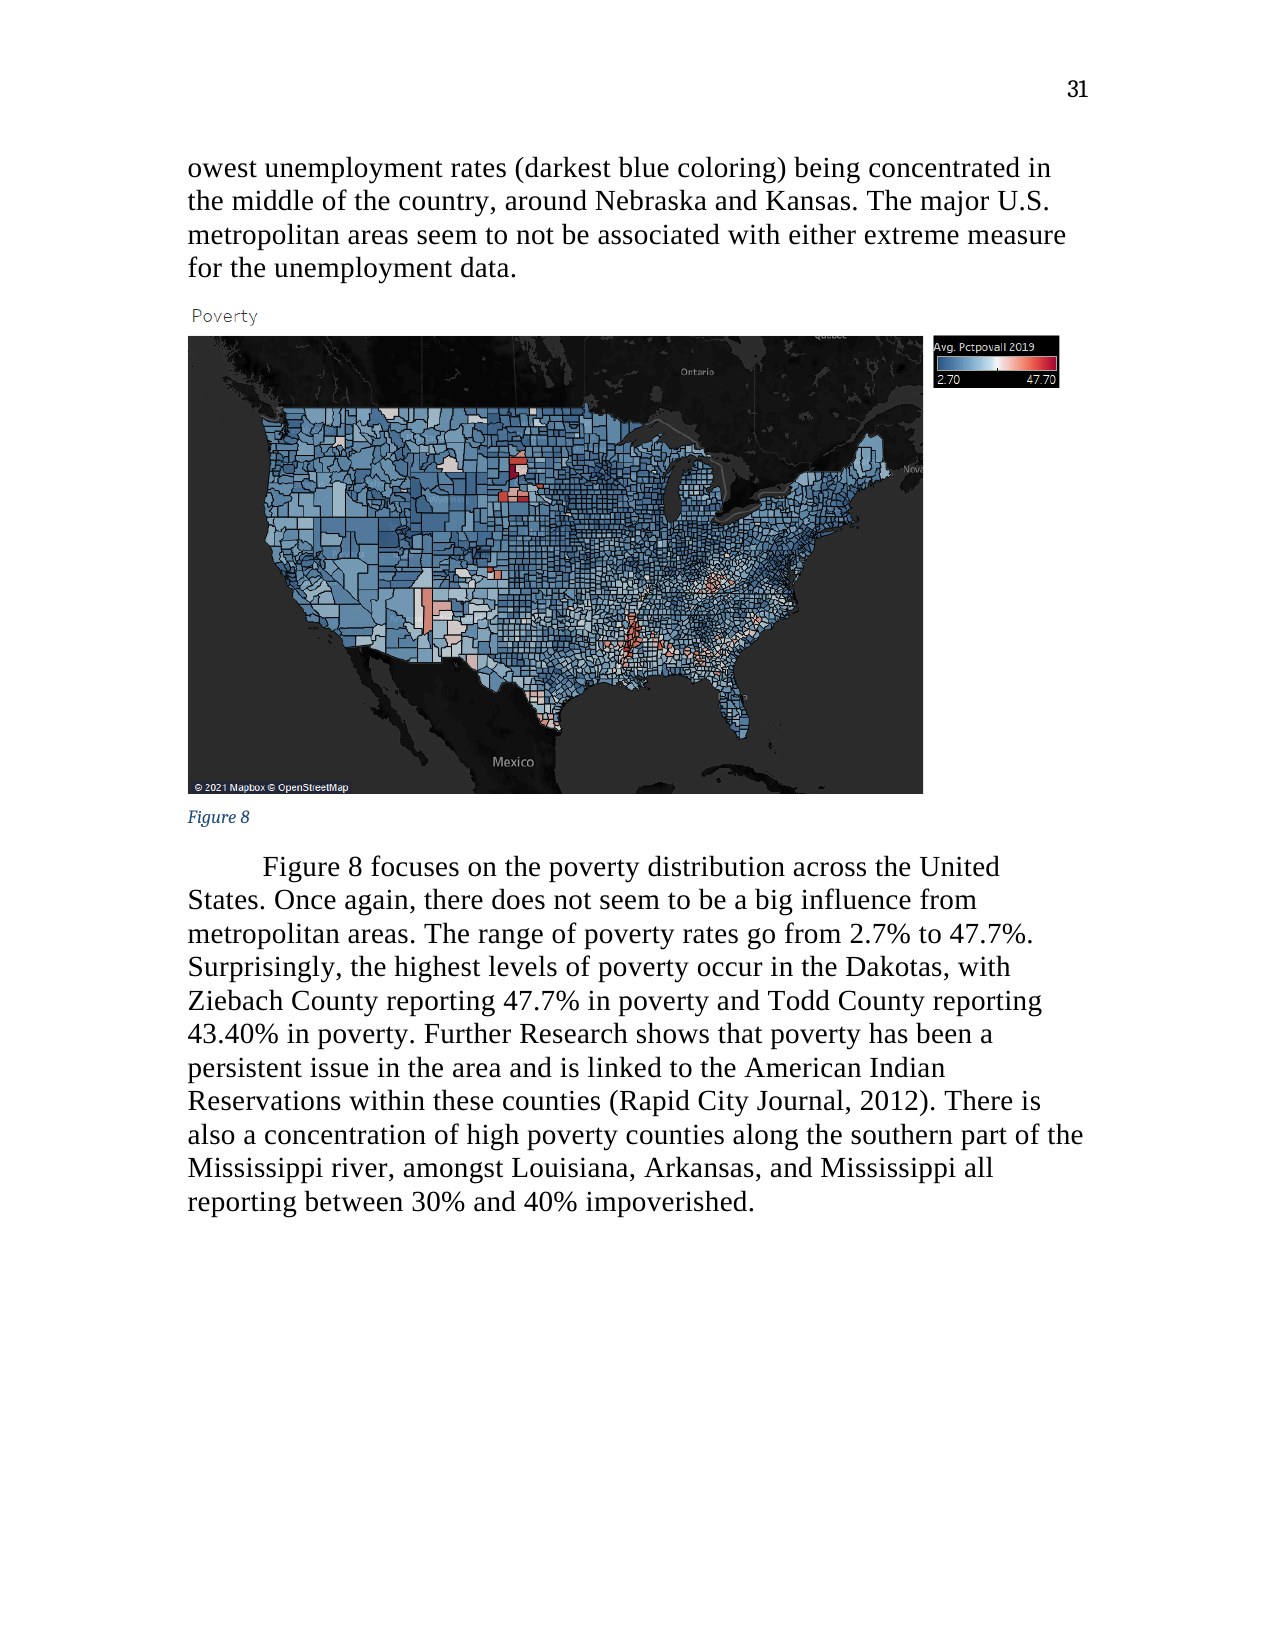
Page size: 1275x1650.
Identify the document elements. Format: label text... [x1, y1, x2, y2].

picture [187, 464, 1060, 962]
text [187, 150, 1087, 452]
